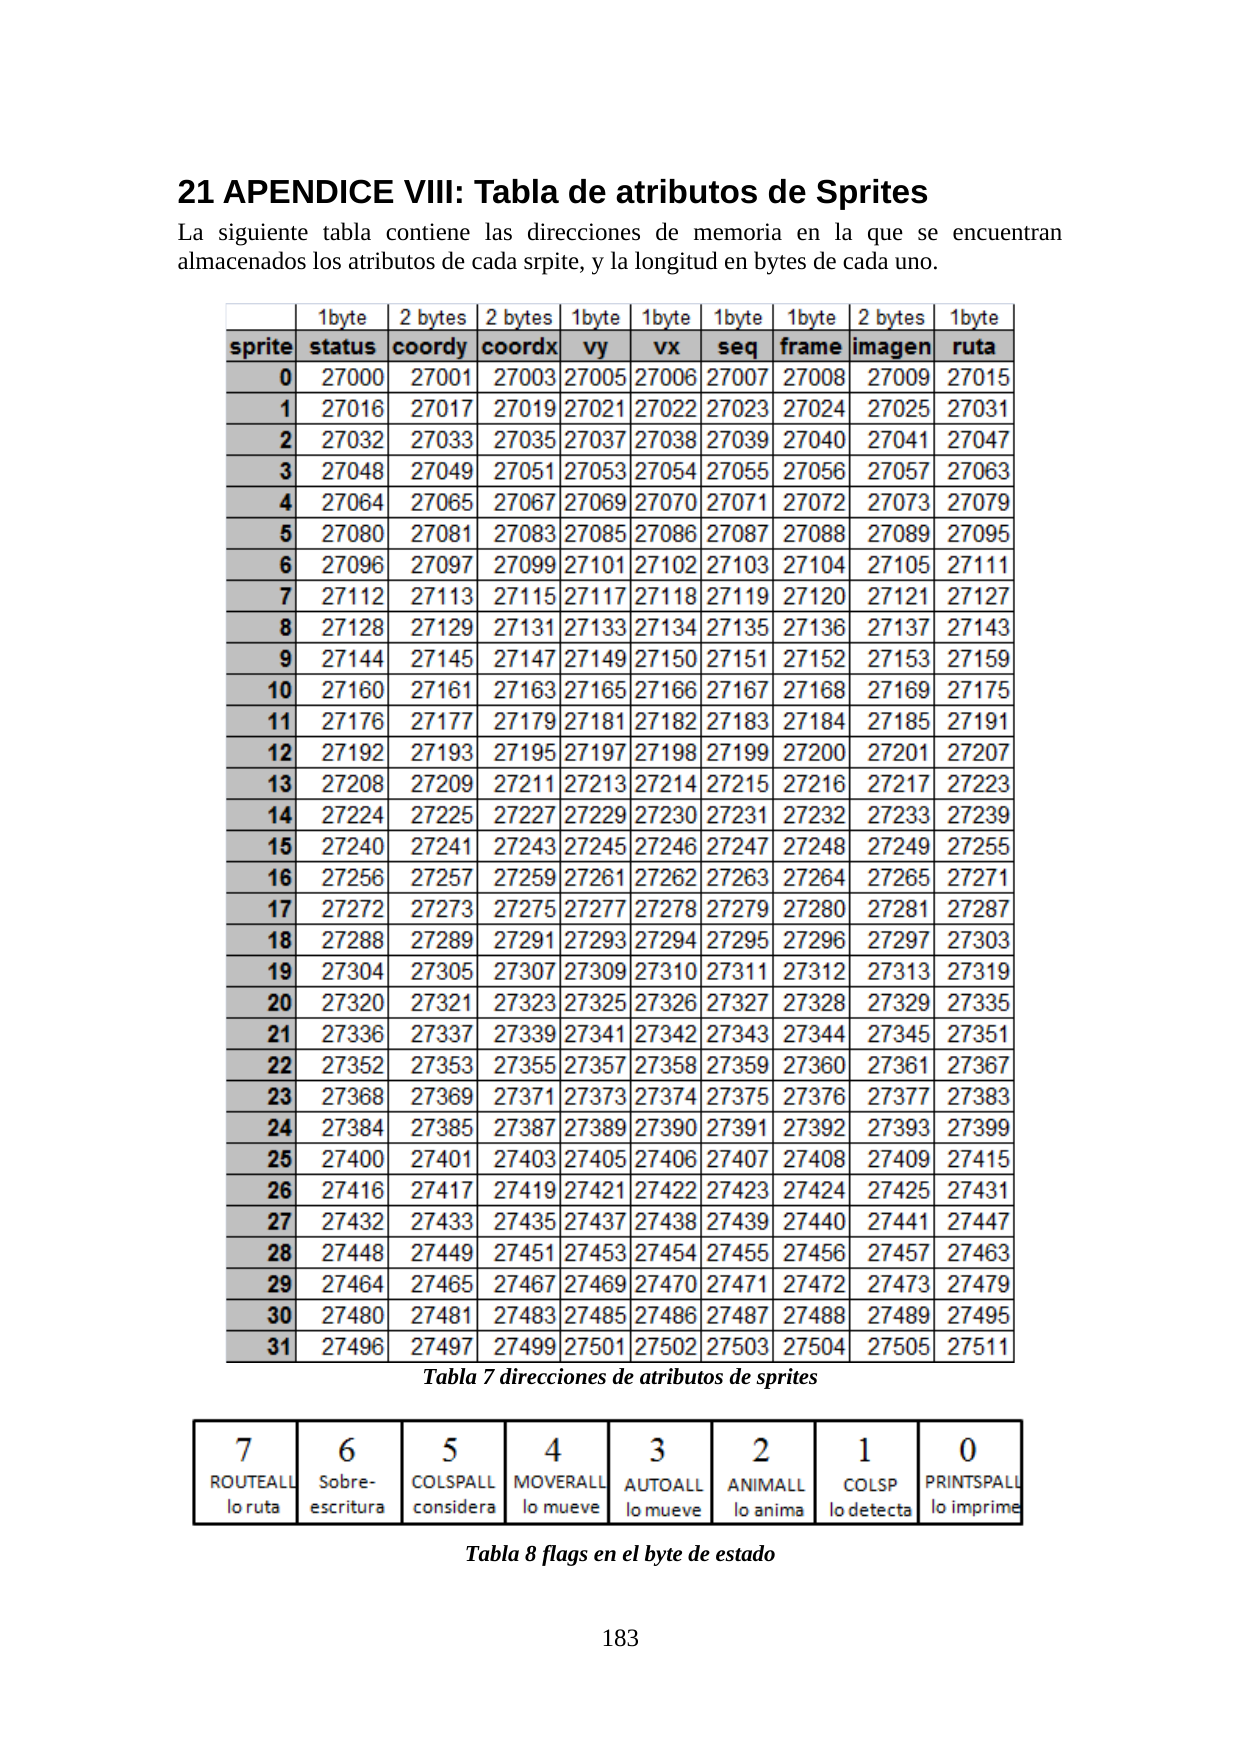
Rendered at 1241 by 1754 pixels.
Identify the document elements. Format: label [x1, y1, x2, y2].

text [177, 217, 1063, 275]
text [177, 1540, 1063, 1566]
picture [177, 1410, 1035, 1540]
picture [225, 303, 1015, 1363]
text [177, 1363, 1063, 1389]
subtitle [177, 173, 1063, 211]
